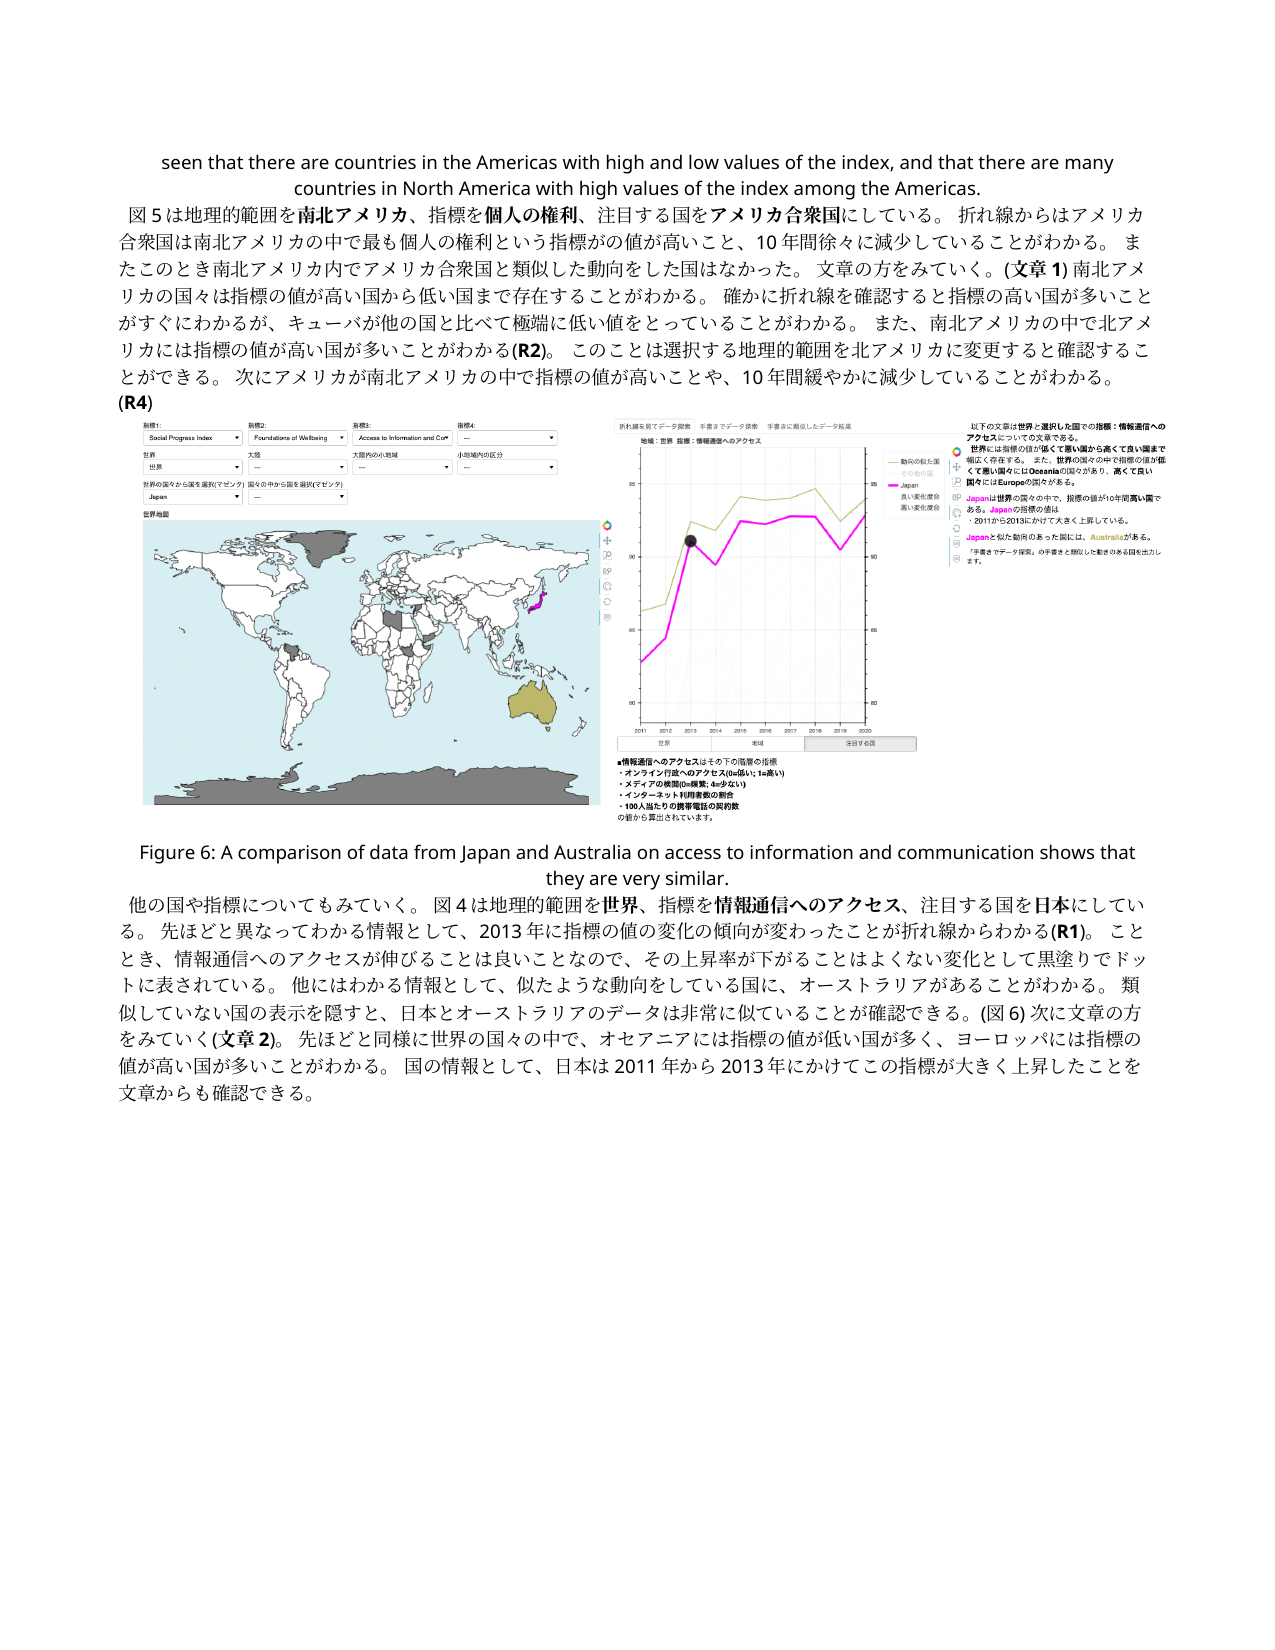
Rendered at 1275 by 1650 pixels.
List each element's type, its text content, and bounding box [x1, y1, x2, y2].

picture [137, 415, 1175, 840]
text 他の国や指標についてもみていく。 図4は地理的範囲を世界、指標を情報通信へのアクセス、注目する国を日本にしている。 先ほどと異なってわかる情報として、2013年に指標の値の変化の傾向が変わったことが折れ線からわかる(R1)。 こととき、情報通信へのアクセスが伸びることは良いことなので、その上昇率が下がることはよくない変化として黒塗りでドットに表されている。 他にはわかる情報として、似たような動向をしている国に、オーストラリアがあることがわかる。 類似していない国の表示を隠すと、日本とオーストラリアのデータは非常に似ていることが確認できる。(図6) 次に文章の方をみていく(文章2)。 先ほどと同様に世界の国々の中で、オセアニアには指標の値が低い国が多く、ヨーロッパには指標の値が高い国が多いことがわかる。 国の情報として、日本は2011年から2013年にかけてこの指標が大きく上昇したことを文章からも確認できる。 [118, 890, 1157, 1106]
text Figure 6: A comparison of data from Japan and Australia on access to information and communication shows that they are very similar. [118, 839, 1157, 890]
text 図5は地理的範囲を南北アメリカ、指標を個人の権利、注目する国をアメリカ合衆国にしている。 折れ線からはアメリカ合衆国は南北アメリカの中で最も個人の権利という指標がの値が高いこと、10年間徐々に減少していることがわかる。 またこのとき南北アメリカ内でアメリカ合衆国と類似した動向をした国はなかった。 文章の方をみていく。(文章1) 南北アメリカの国々は指標の値が高い国から低い国まで存在することがわかる。 確かに折れ線を確認すると指標の高い国が多いことがすぐにわかるが、キューバが他の国と比べて極端に低い値をとっていることがわかる。 また、南北アメリカの中で北アメリカには指標の値が高い国が多いことがわかる(R2)。 このことは選択する地理的範囲を北アメリカに変更すると確認することができる。 次にアメリカが南北アメリカの中で指標の値が高いことや、10年間緩やかに減少していることがわかる。(R4) [118, 201, 1157, 415]
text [118, 150, 1157, 201]
